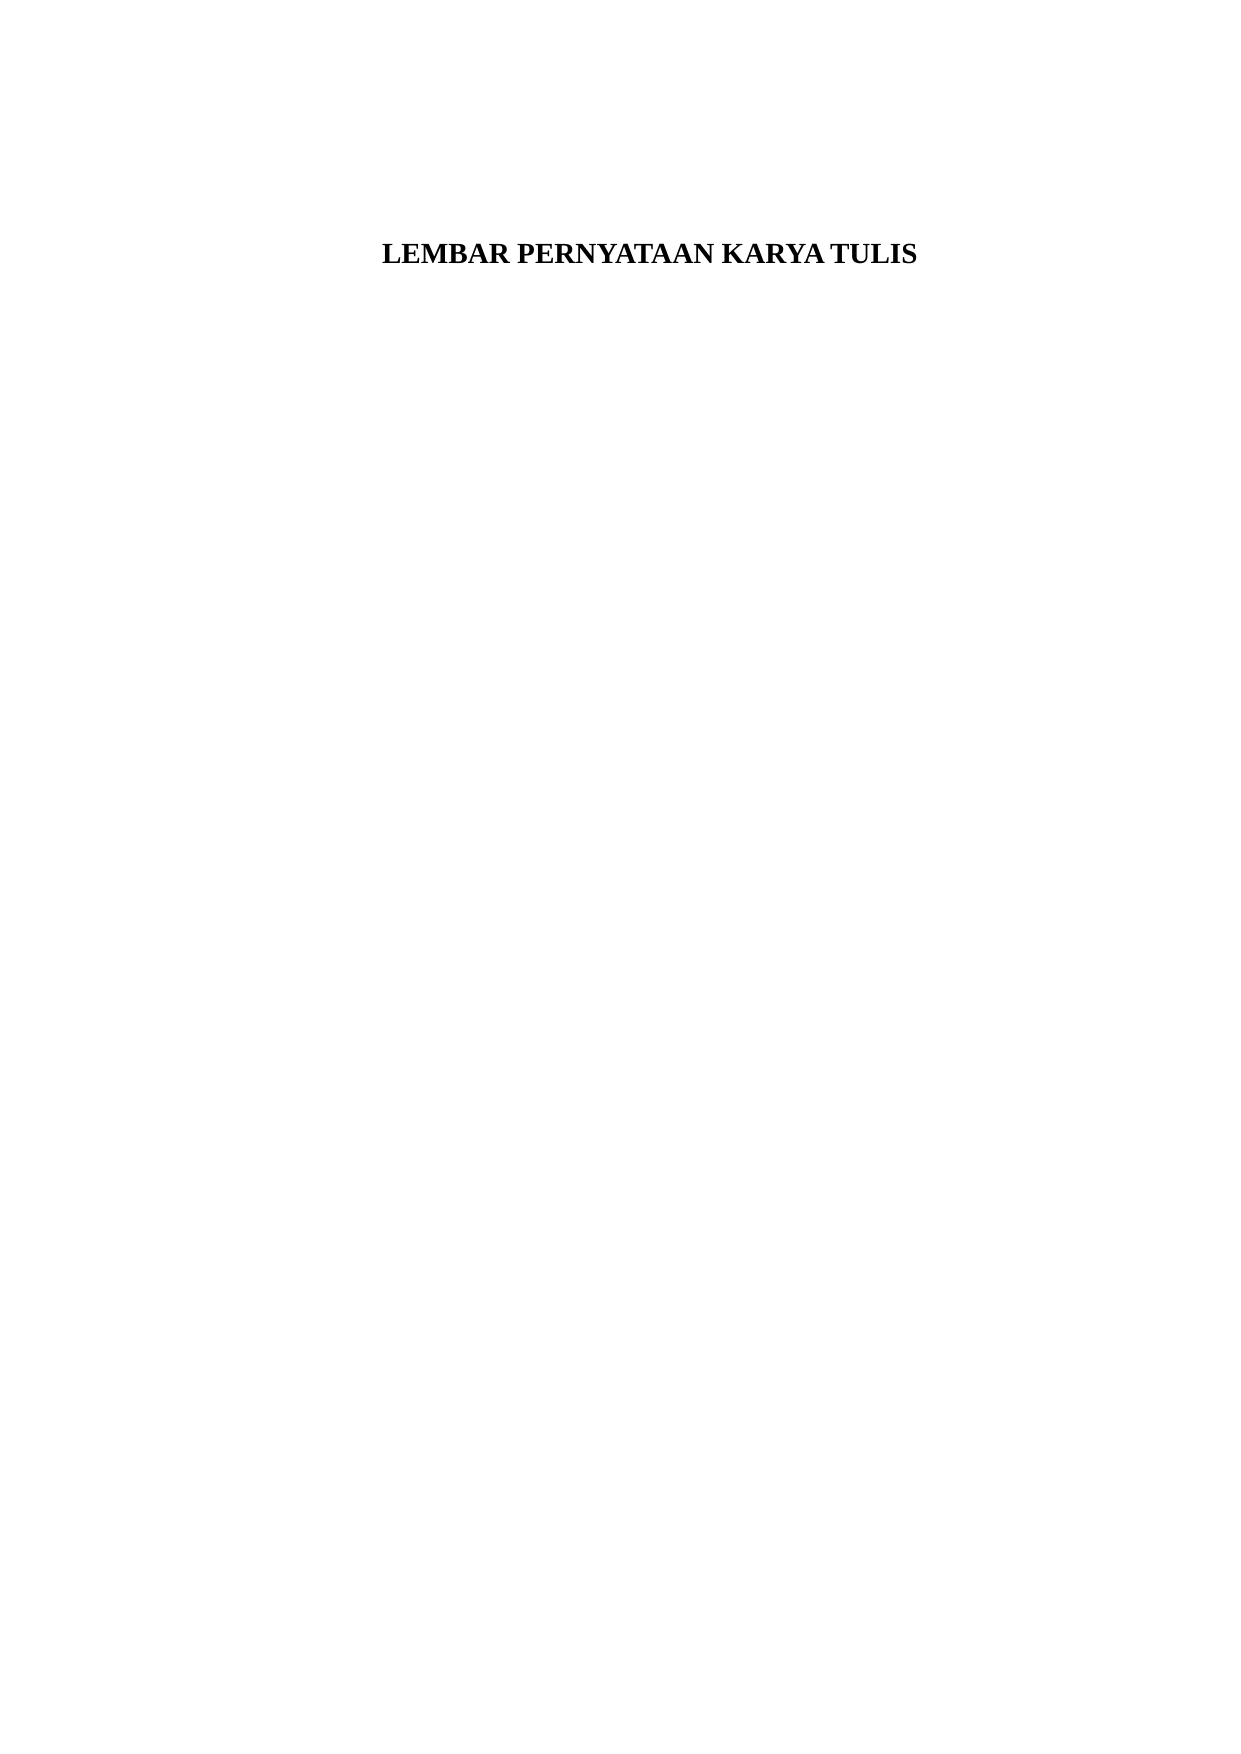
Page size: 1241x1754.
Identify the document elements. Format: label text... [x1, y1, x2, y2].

subtitle LEMBAR PERNYATAAN KARYA TULIS [236, 236, 1063, 270]
